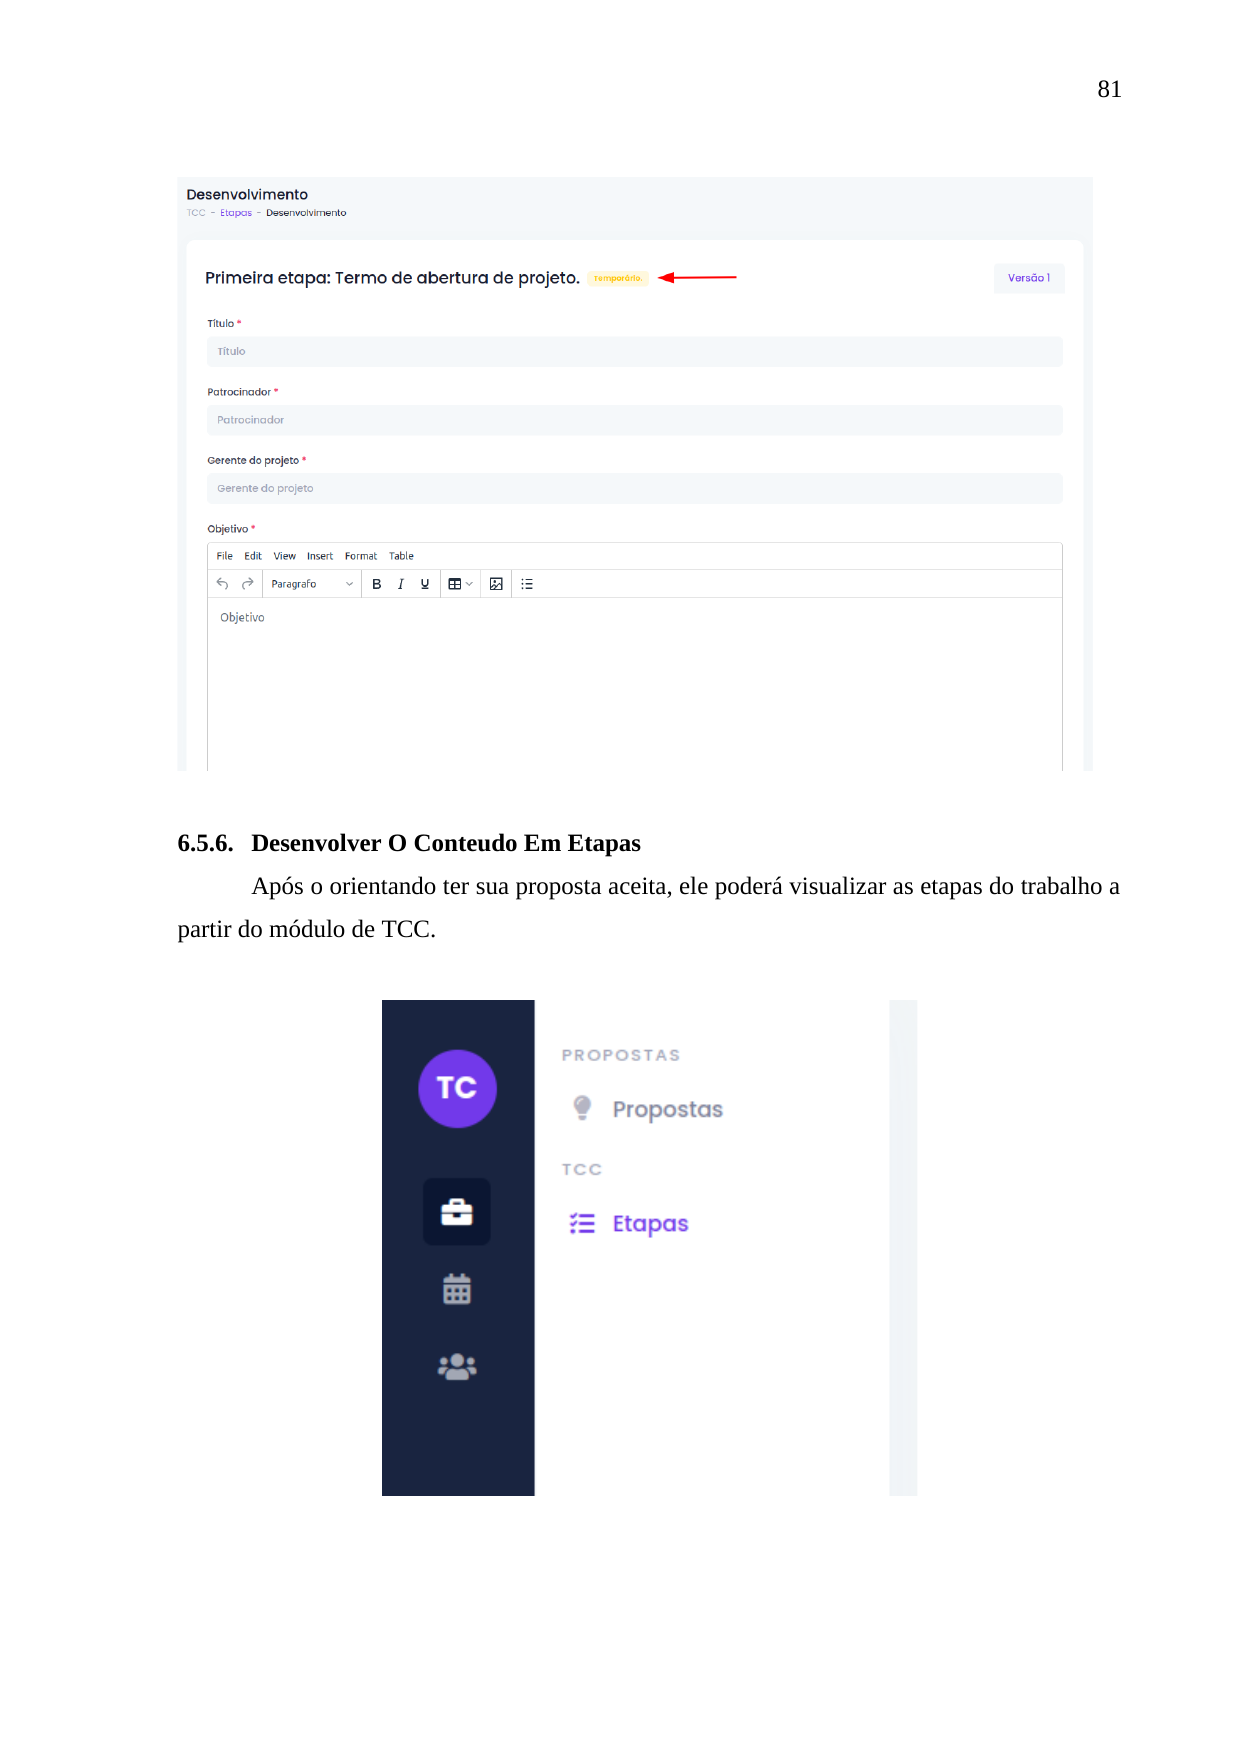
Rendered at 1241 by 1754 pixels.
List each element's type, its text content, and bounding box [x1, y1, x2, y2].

picture [382, 1000, 918, 1496]
subtitle Desenvolver O Conteudo Em Etapas [177, 828, 1122, 856]
text Após o orientando ter sua proposta aceita, ele poderá visualizar as etapas do trabalho a partir do módulo de TCC. [177, 871, 1122, 943]
picture [177, 177, 1093, 771]
